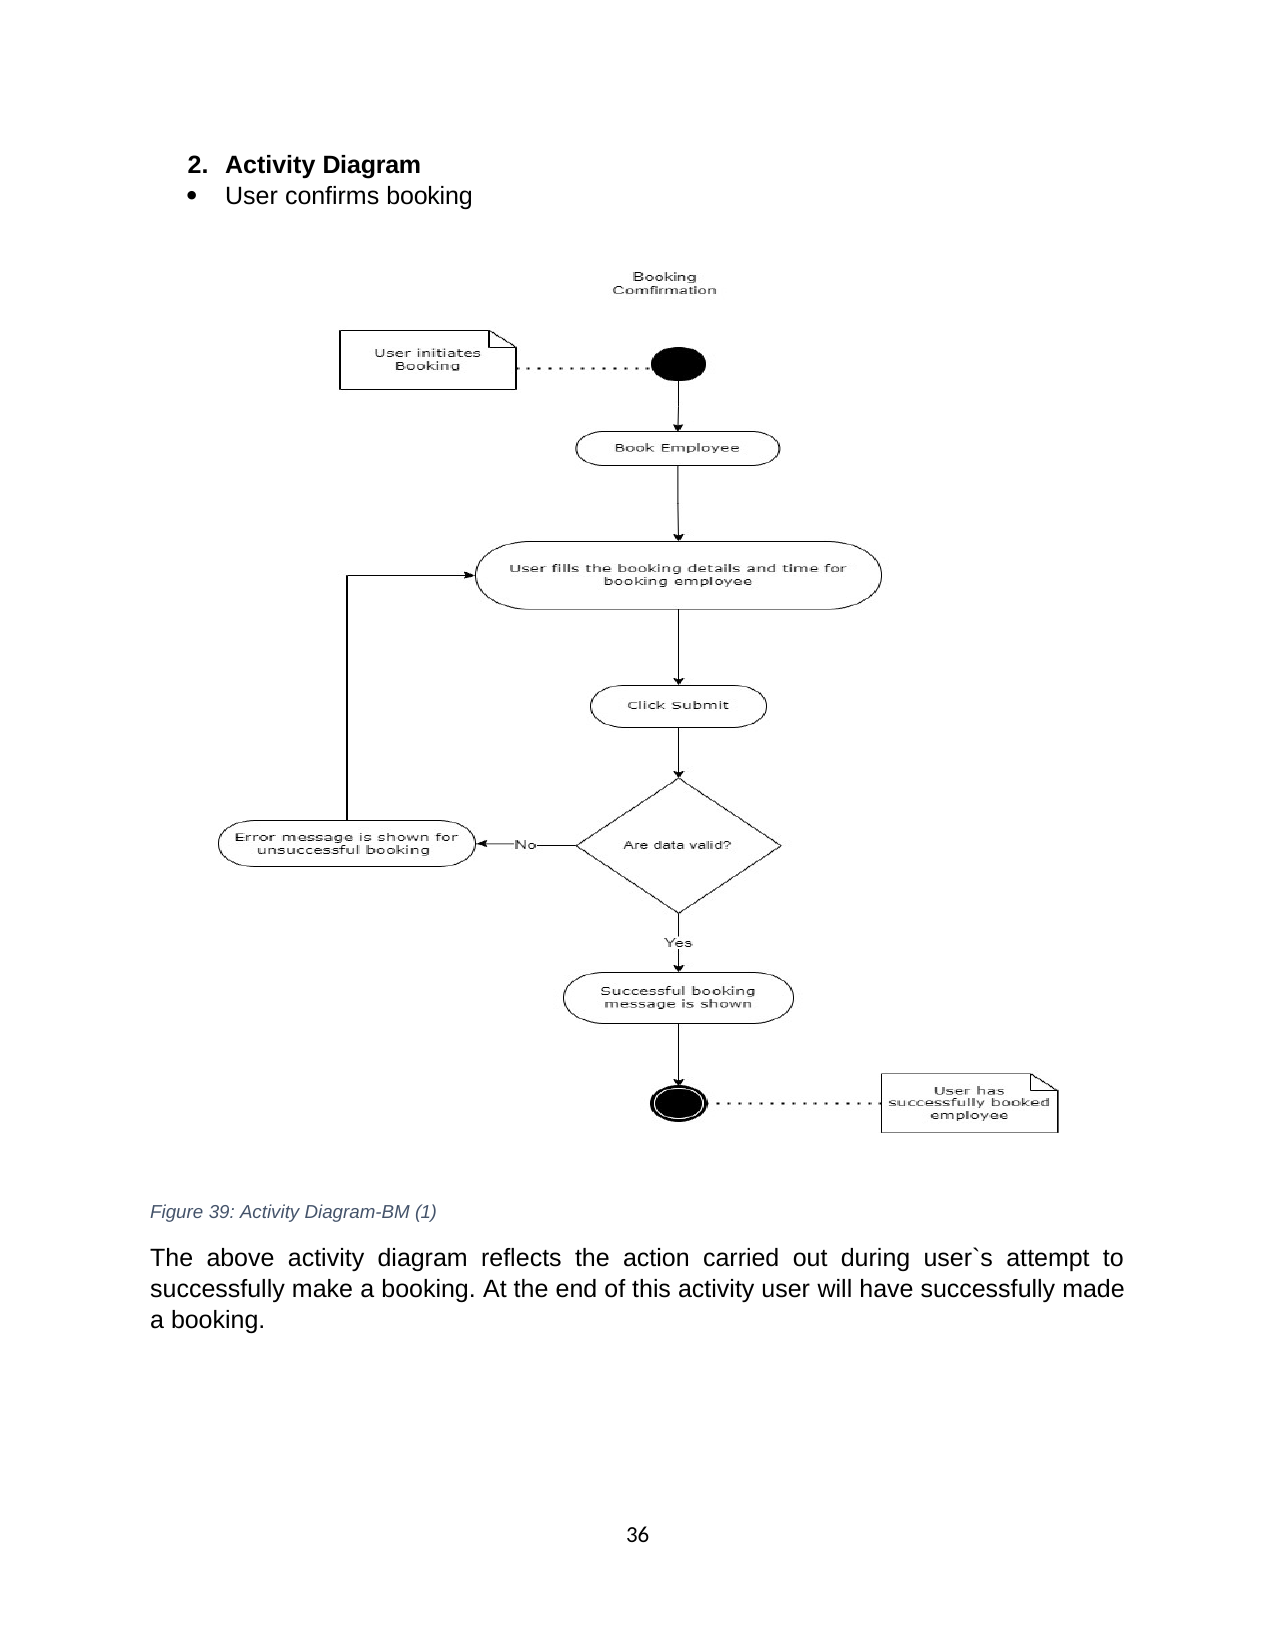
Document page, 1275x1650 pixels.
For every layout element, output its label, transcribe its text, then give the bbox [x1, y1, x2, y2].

text The above activity diagram reflects the action carried out during user`s attempt to successfully make a booking. At the end of this activity user will have successfully made a booking. [150, 1243, 1126, 1334]
text Figure 39: Activity Diagram-BM (1) [150, 1201, 1256, 1222]
subtitle Activity Diagram [187, 150, 1256, 179]
list User confirms booking [187, 181, 1256, 210]
picture [218, 272, 1059, 1133]
